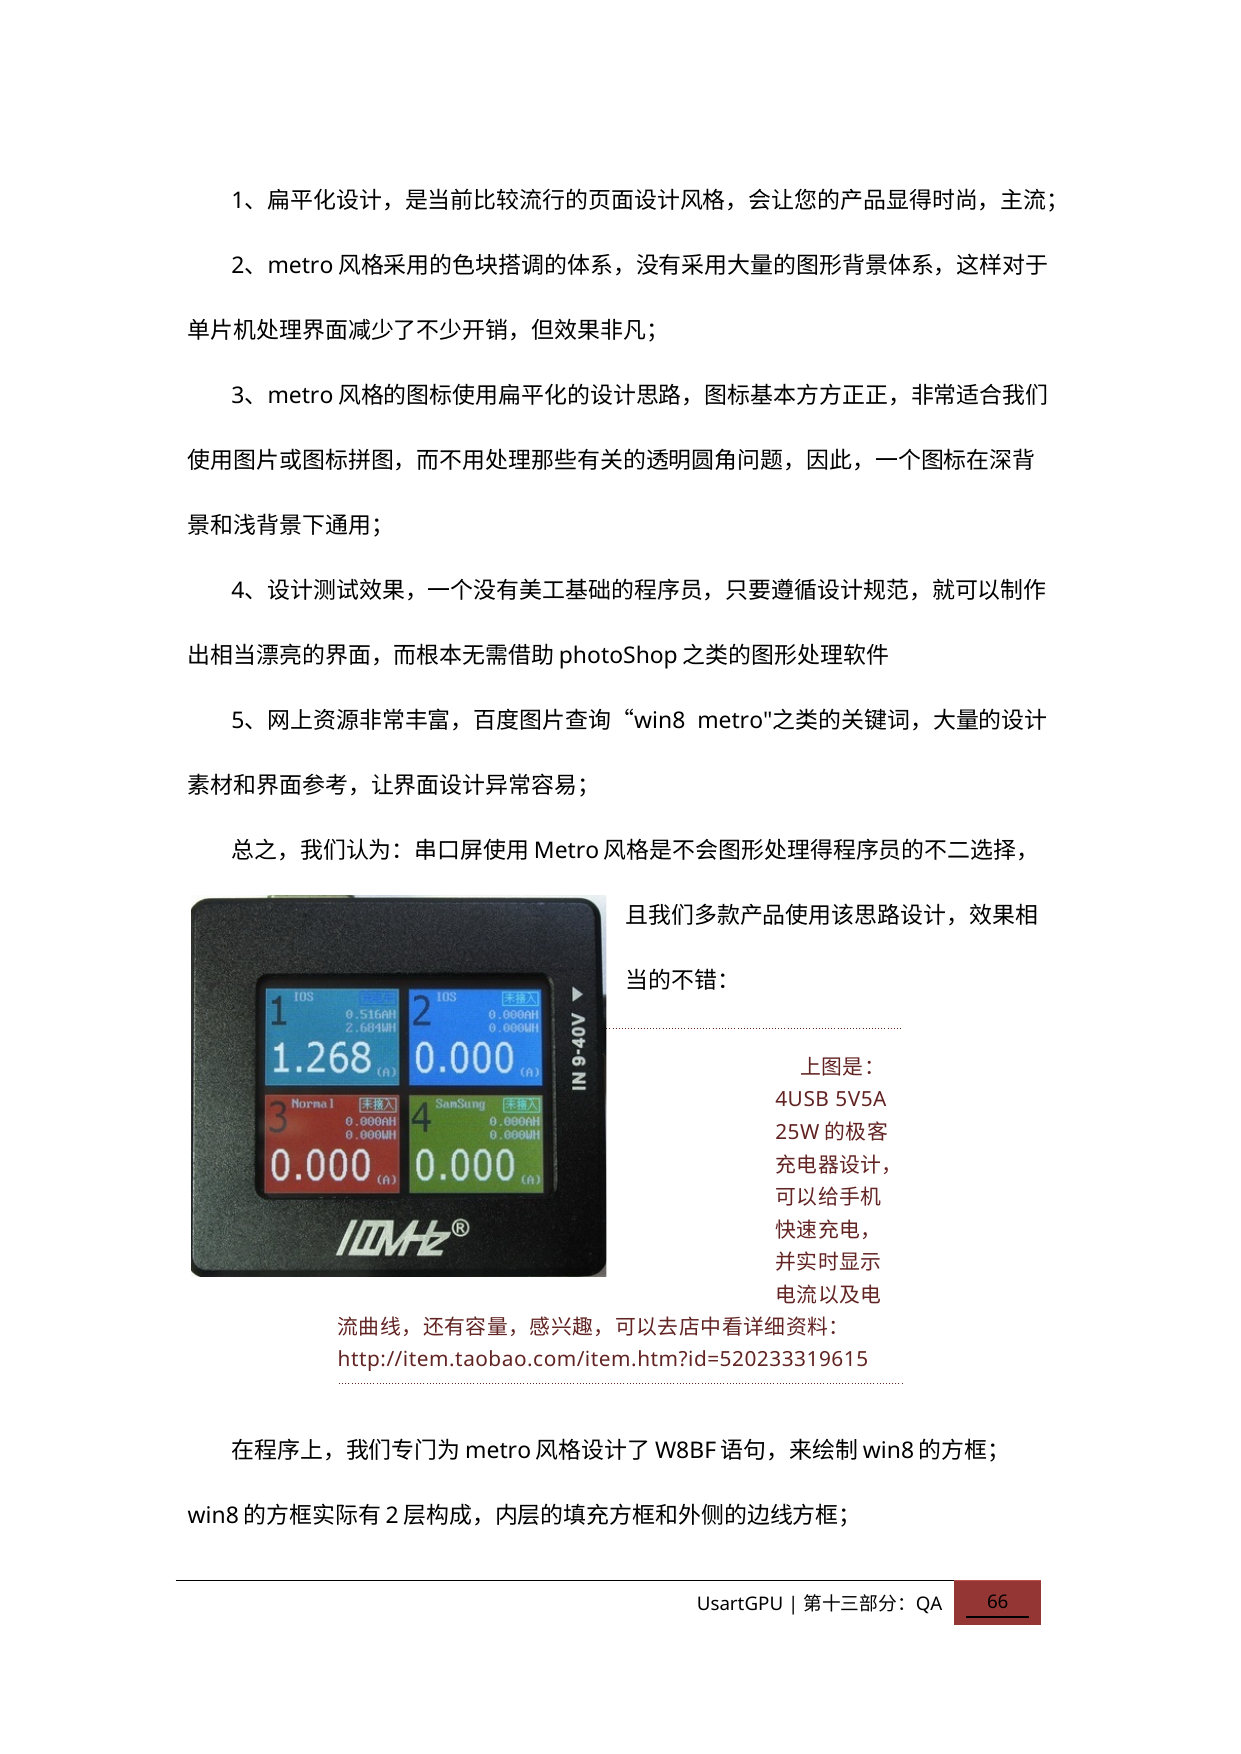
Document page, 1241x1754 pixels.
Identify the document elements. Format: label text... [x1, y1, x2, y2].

text 1、扁平化设计，是当前比较流行的页面设计风格，会让您的产品显得时尚，主流； [187, 166, 1053, 231]
text 5、网上资源非常丰富，百度图片查询“win8 metro"之类的关键词，大量的设计素材和界面参考，让界面设计异常容易； [187, 686, 1053, 816]
text 4、设计测试效果，一个没有美工基础的程序员，只要遵循设计规范，就可以制作出相当漂亮的界面，而根本无需借助photoShop之类的图形处理软件 [187, 556, 1053, 686]
text 上图是：4USB 5V5A 25W的极客充电器设计，可以给手机快速充电，并实时显示电流以及电流曲线，还有容量，感兴趣，可以去店中看详细资料：http://item.taobao.com/item.htm?id=520233319615 [337, 1028, 903, 1383]
picture [191, 895, 607, 1277]
text 在程序上，我们专门为metro风格设计了W8BF语句，来绘制win8的方框；win8的方框实际有2层构成，内层的填充方框和外侧的边线方框； [187, 1416, 1053, 1546]
text 3、metro风格的图标使用扁平化的设计思路，图标基本方方正正，非常适合我们使用图片或图标拼图，而不用处理那些有关的透明圆角问题，因此，一个图标在深背景和浅背景下通用； [187, 361, 1053, 556]
text 2、metro风格采用的色块搭调的体系，没有采用大量的图形背景体系，这样对于单片机处理界面减少了不少开销，但效果非凡； [187, 231, 1053, 361]
text 总之，我们认为：串口屏使用Metro风格是不会图形处理得程序员的不二选择，且我们多款产品使用该思路设计，效果相当的不错： [187, 816, 1053, 1011]
